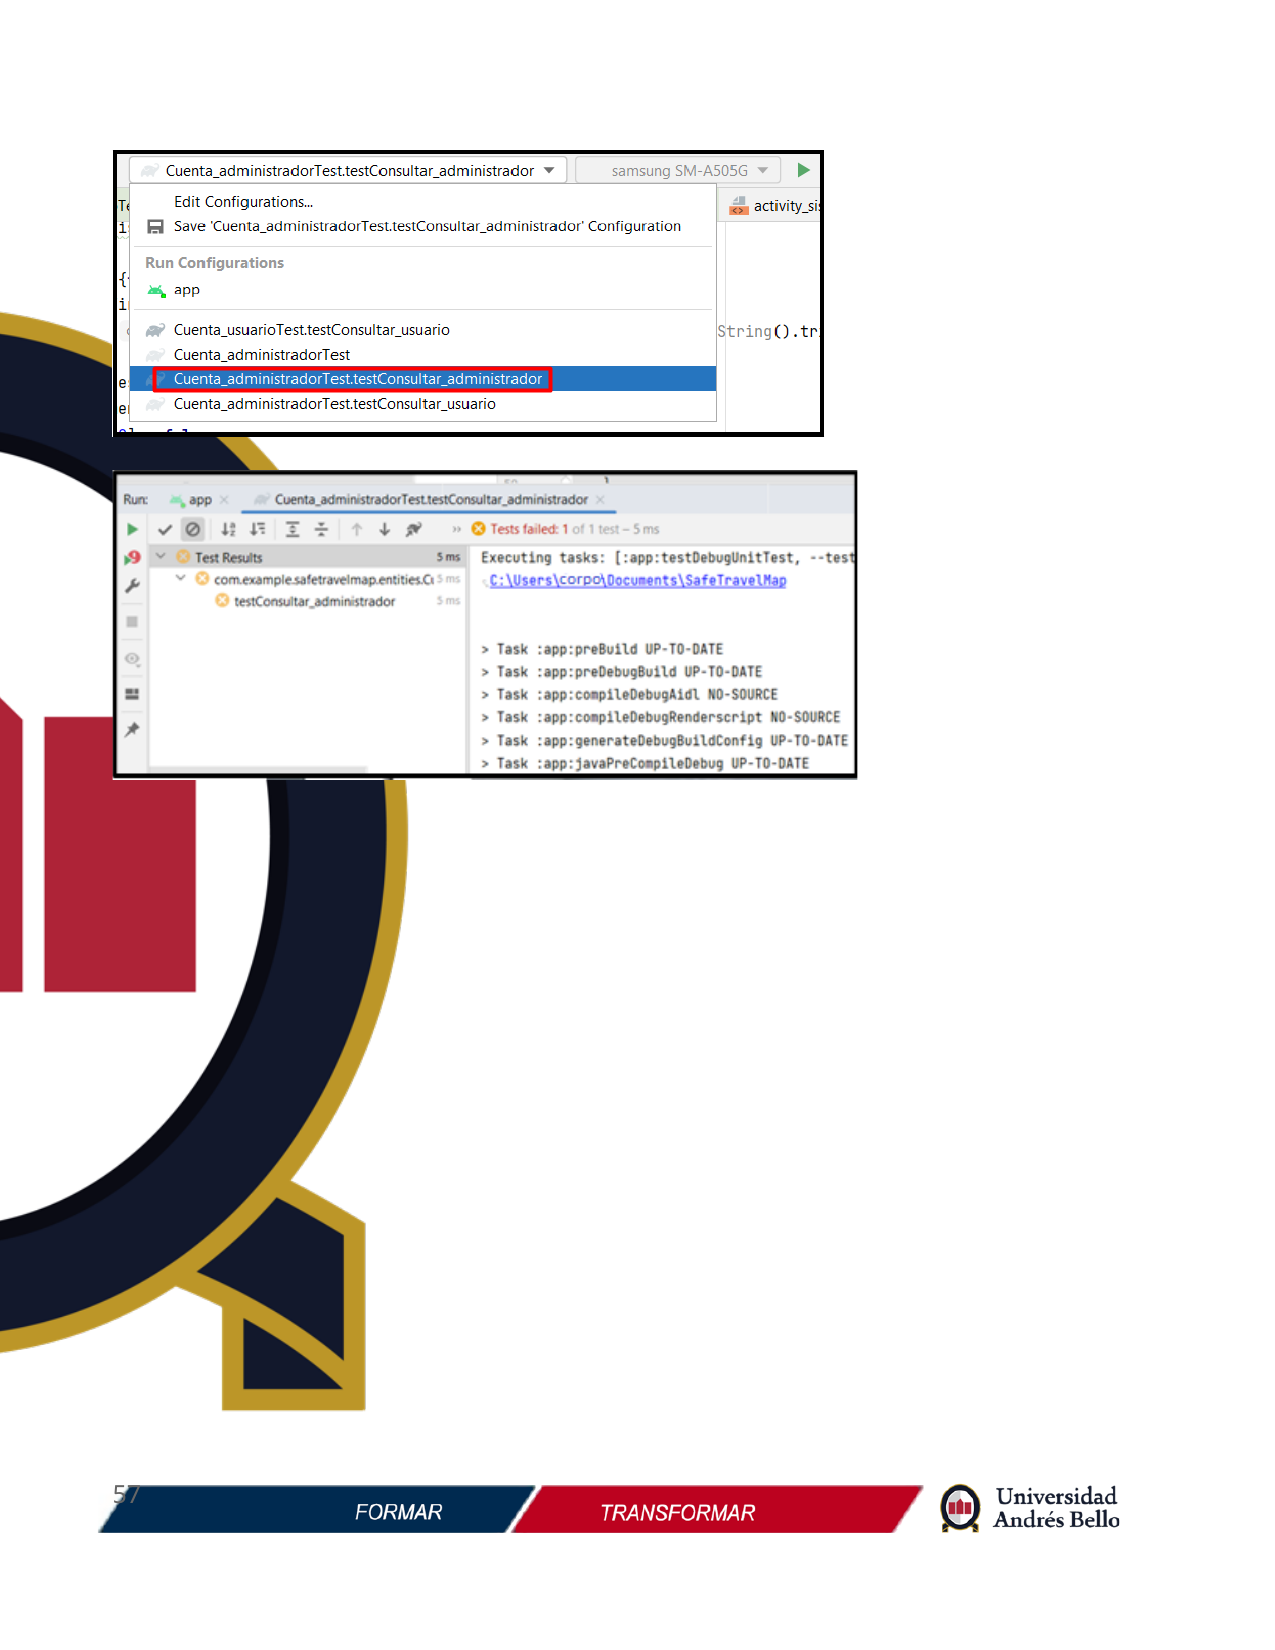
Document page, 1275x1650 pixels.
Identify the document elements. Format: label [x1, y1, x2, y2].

picture [97, 1483, 1120, 1533]
picture [117, 154, 820, 432]
picture [0, 299, 858, 1423]
